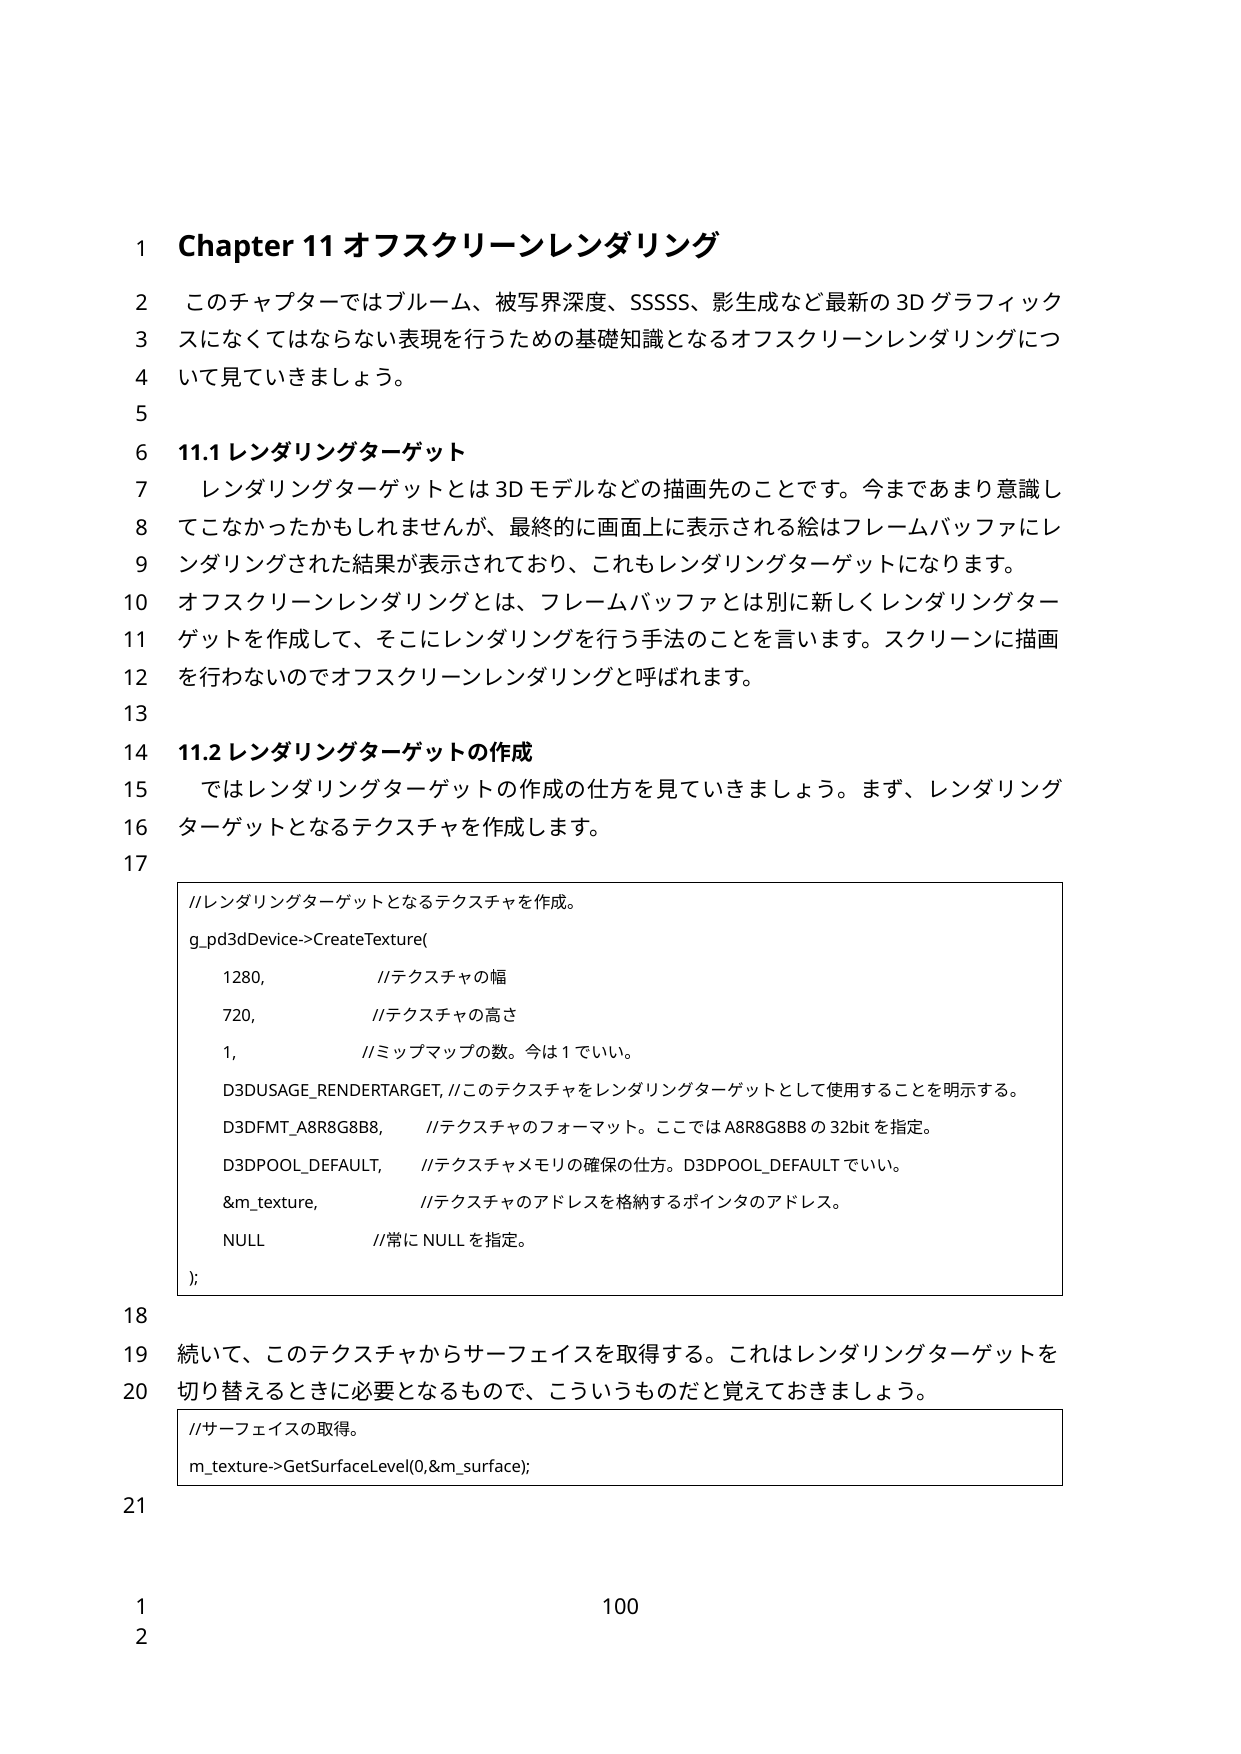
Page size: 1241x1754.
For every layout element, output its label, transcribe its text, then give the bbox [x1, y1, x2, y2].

table_header //レンダリングターゲットとなるテクスチャを作成。 g_pd3dDevice->CreateTexture( 1280, //テクスチャの幅 720, //テクスチャの高さ 1, //ミップマップの数。今は1でいい。 D3DUSAGE_RENDERTARGET, //このテクスチャをレンダリングターゲットとして使用することを明示する。 D3DFMT_A8R8G8B8, //テクスチャのフォーマット。ここではA8R8G8B8の32bitを指定。 D3DPOOL_DEFAULT, //テクスチャメモリの確保の仕方。D3DPOOL_DEFAULTでいい。 &m_texture, //テクスチャのアドレスを格納するポインタのアドレス。 NULL //常にNULLを指定。 ); [178, 883, 1062, 1295]
text 続いて、このテクスチャからサーフェイスを取得する。これはレンダリングターゲットを切り替えるときに必要となるもので、こういうものだと覚えておきましょう。 [177, 1334, 1063, 1409]
text このチャプターではブルーム、被写界深度、SSSSS、影生成など最新の3Dグラフィックスになくてはならない表現を行うための基礎知識となるオフスクリーンレンダリングについて見ていきましょう。 [177, 282, 1063, 394]
text レンダリングターゲットとは3Dモデルなどの描画先のことです。今まであまり意識してこなかったかもしれませんが、最終的に画面上に表示される絵はフレームバッファにレンダリングされた結果が表示されており、これもレンダリングターゲットになります。 [177, 469, 1063, 582]
text 11.2 レンダリングターゲットの作成 [177, 732, 1063, 769]
text ではレンダリングターゲットの作成の仕方を見ていきましょう。まず、レンダリングターゲットとなるテクスチャを作成します。 [177, 769, 1063, 844]
table_header //サーフェイスの取得。 m_texture->GetSurfaceLevel(0,&m_surface); [178, 1410, 1062, 1485]
text Chapter 11 オフスクリーンレンダリング [177, 207, 1063, 282]
text オフスクリーンレンダリングとは、フレームバッファとは別に新しくレンダリングターゲットを作成して、そこにレンダリングを行う手法のことを言います。スクリーンに描画を行わないのでオフスクリーンレンダリングと呼ばれます。 [177, 582, 1063, 694]
text 11.1 レンダリングターゲット [177, 432, 1063, 469]
